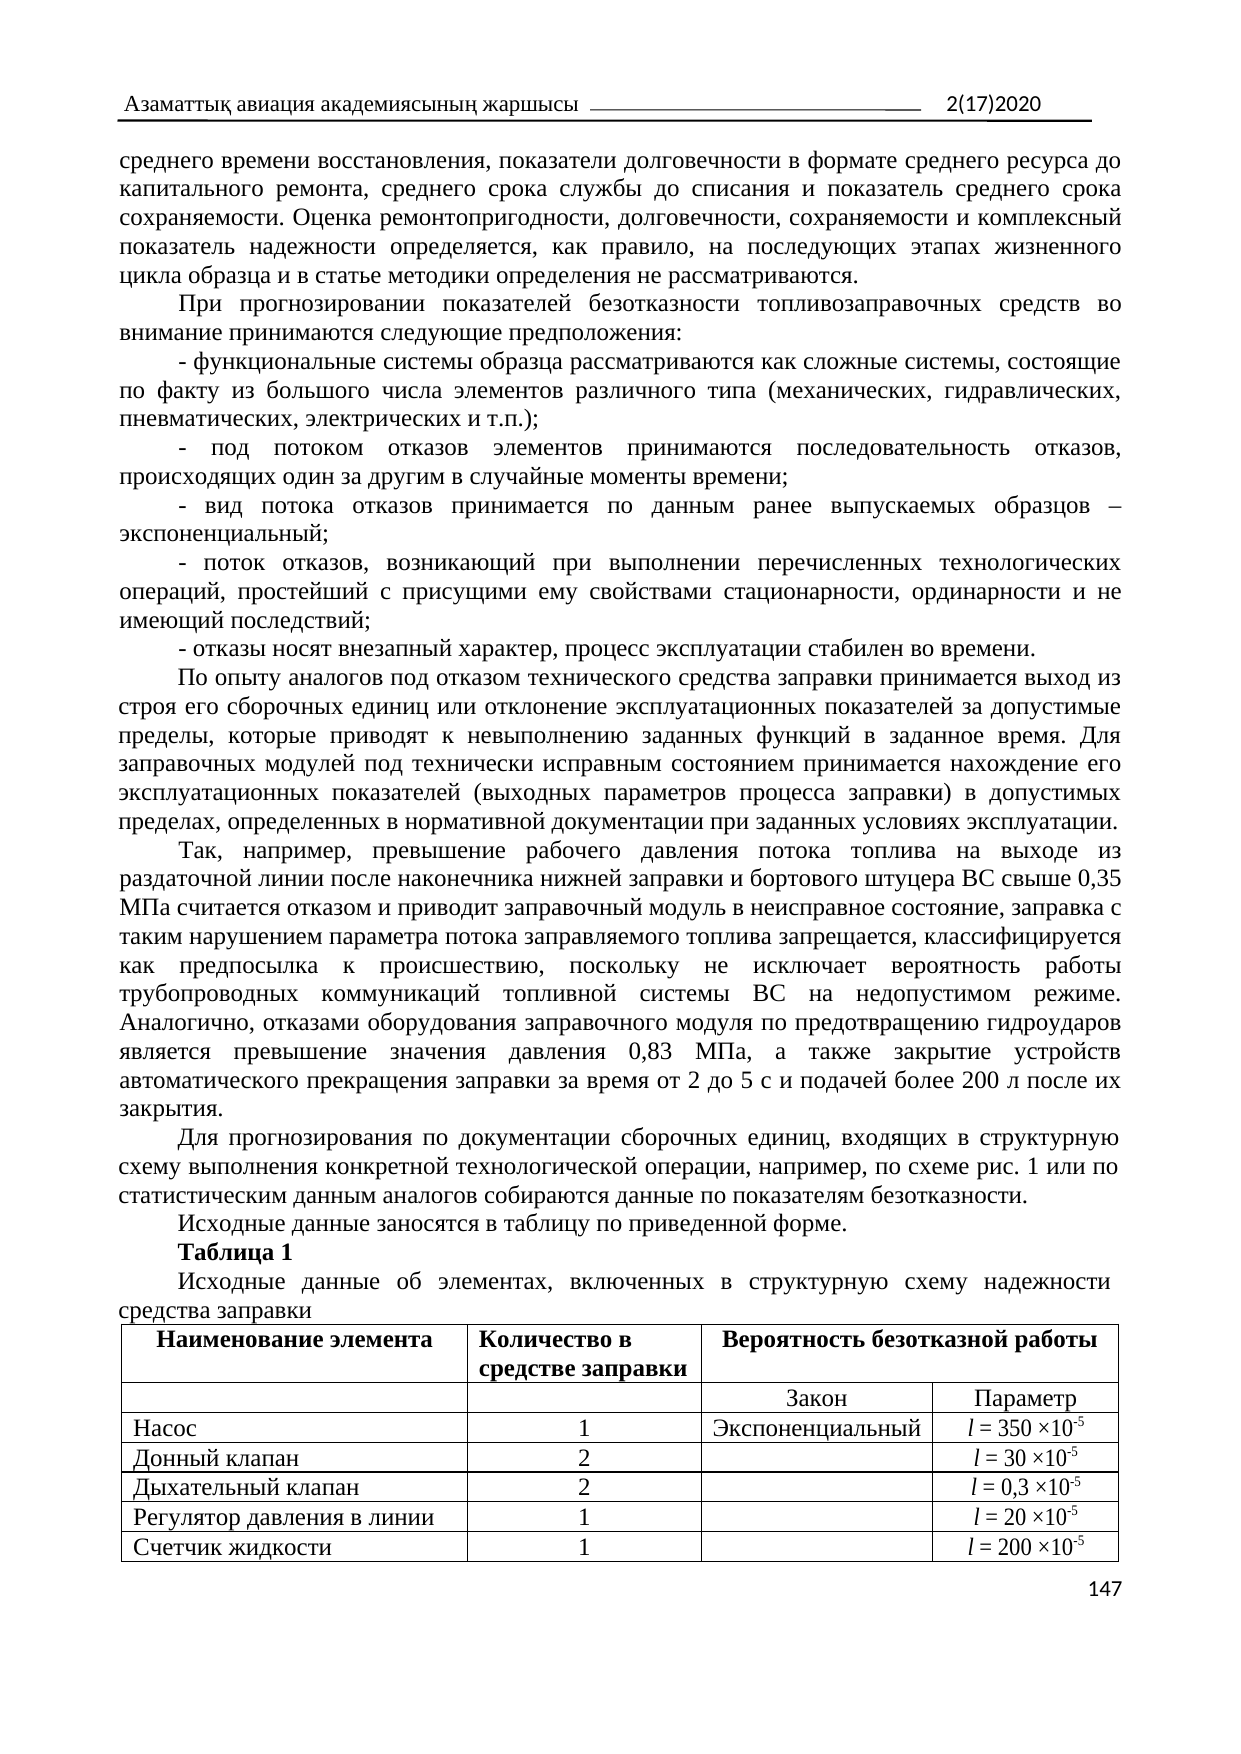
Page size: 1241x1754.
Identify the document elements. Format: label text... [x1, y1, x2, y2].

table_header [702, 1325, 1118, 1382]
text - функциональные системы образца рассматриваются как сложные системы, состоящие по факту из большого числа элементов различного типа (механических, гидравлических, пневматических, электрических и т.п.); [119, 346, 1122, 432]
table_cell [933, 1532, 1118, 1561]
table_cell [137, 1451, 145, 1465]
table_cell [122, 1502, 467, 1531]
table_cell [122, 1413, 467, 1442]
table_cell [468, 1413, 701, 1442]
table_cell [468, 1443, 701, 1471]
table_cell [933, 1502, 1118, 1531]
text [119, 145, 1122, 288]
text - под потоком отказов элементов принимаются последовательность отказов, происходящих один за другим в случайные моменты времени; [119, 432, 1122, 490]
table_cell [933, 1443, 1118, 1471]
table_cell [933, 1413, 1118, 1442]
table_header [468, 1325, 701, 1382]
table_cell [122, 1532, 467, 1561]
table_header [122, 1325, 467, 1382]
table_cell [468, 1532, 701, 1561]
text По опыту аналогов под отказом технического средства заправки принимается выход из строя его сборочных единиц или отклонение эксплуатационных показателей за допустимые пределы, которые приводят к невыполнению заданных функций в заданное время. Для заправочных модулей под технически исправным состоянием принимается нахождение его эксплуатационных показателей (выходных параметров процесса заправки) в допустимых пределах, определенных в нормативной документации при заданных условиях эксплуатации. [118, 662, 1122, 835]
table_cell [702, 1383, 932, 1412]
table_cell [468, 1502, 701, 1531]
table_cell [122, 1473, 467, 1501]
text Исходные данные заносятся в таблицу по приведенной форме. [118, 1208, 1120, 1237]
text Для прогнозирования по документации сборочных единиц, входящих в структурную схему выполнения конкретной технологической операции, например, по схеме рис. 1 или по статистическим данным аналогов собираются данные по показателям безотказности. [118, 1122, 1120, 1208]
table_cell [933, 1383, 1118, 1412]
text При прогнозировании показателей безотказности топливозаправочных средств во внимание принимаются следующие предположения: [119, 288, 1122, 346]
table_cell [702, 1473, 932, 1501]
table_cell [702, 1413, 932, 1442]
text Таблица 1 [118, 1237, 1120, 1266]
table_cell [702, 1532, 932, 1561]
text - вид потока отказов принимается по данным ранее выпускаемых образцов – экспоненциальный; [119, 490, 1122, 547]
text - поток отказов, возникающий при выполнении перечисленных технологических операций, простейший с присущими ему свойствами стационарности, ординарности и не имеющий последствий; [119, 547, 1122, 633]
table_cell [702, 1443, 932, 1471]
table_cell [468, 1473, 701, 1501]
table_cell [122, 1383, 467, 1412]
text Исходные данные об элементах, включенных в структурную схему надежности средства заправки [118, 1266, 1112, 1323]
text - отказы носят внезапный характер, процесс эксплуатации стабилен во времени. [119, 633, 1122, 662]
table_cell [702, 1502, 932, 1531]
text Так, например, превышение рабочего давления потока топлива на выходе из раздаточной линии после наконечника нижней заправки и бортового штуцера ВС свыше 0,35 МПа считается отказом и приводит заправочный модуль в неисправное состояние, заправка с таким нарушением параметра потока заправляемого топлива запрещается, классифицируется как предпосылка к происшествию, поскольку не исключает вероятность работы трубопроводных коммуникаций топливной системы ВС на недопустимом режиме. Аналогично, отказами оборудования заправочного модуля по предотвращению гидроударов является превышение значения давления 0,83 МПа, а также закрытие устройств автоматического прекращения заправки за время от 2 до 5 с и подачей более 200 л после их закрытия. [119, 835, 1122, 1122]
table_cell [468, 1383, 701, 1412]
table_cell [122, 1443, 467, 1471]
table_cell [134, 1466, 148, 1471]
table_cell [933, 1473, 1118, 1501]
